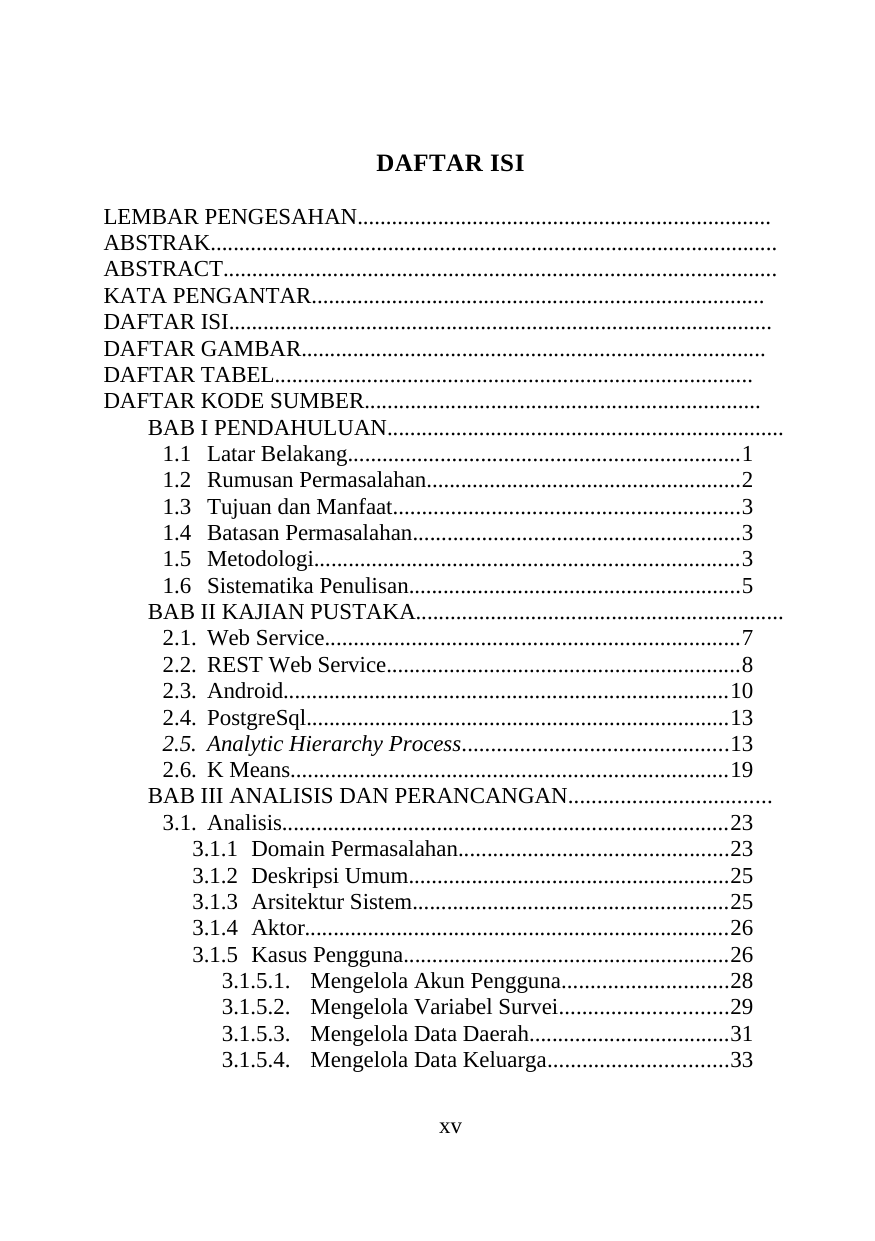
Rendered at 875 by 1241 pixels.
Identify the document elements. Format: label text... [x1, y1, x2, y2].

text 3.1.2 Deskripsi Umum 25 [192, 862, 782, 888]
text 3.1.5.1. Mengelola Akun Pengguna 28 [222, 967, 753, 993]
text 2.4. PostgreSql 13 [162, 703, 753, 730]
text KATA PENGANTAR xiii [103, 282, 753, 308]
text 3.1.5.4. Mengelola Data Keluarga 33 [222, 1046, 753, 1072]
text 3.1.5.3. Mengelola Data Daerah 31 [222, 1020, 753, 1046]
subtitle DAFTAR ISI [148, 148, 753, 176]
text 3.1.4 Aktor 26 [192, 914, 782, 941]
text 1 BAB I PENDAHULUAN 1 [103, 414, 753, 440]
text ABSTRAK ix [103, 229, 753, 256]
text DAFTAR TABEL xxiii [103, 361, 753, 387]
text 2 BAB II KAJIAN PUSTAKA 7 [103, 598, 753, 624]
text 2.1. Web Service 7 [162, 624, 753, 651]
text 1.5 Metodologi 3 [162, 545, 753, 572]
text 1.6 Sistematika Penulisan 5 [162, 572, 753, 598]
text 3.1.3 Arsitektur Sistem 25 [192, 888, 782, 914]
text 2.5. Analytic Hierarchy Process 13 [162, 730, 753, 756]
text 3.1.5.2. Mengelola Variabel Survei 29 [222, 993, 753, 1020]
text 3 BAB III ANALISIS DAN PERANCANGAN 23 [103, 783, 753, 809]
text 1.3 Tujuan dan Manfaat 3 [162, 493, 753, 519]
text 2.2. REST Web Service 8 [162, 651, 753, 677]
text DAFTAR KODE SUMBER xxv [103, 387, 753, 414]
text DAFTAR ISI xv [103, 308, 753, 334]
text 3.1. Analisis 23 [162, 809, 753, 835]
text 1.1 Latar Belakang 1 [162, 440, 753, 466]
text 1.2 Rumusan Permasalahan 2 [162, 466, 753, 493]
text 3.1.5 Kasus Pengguna 26 [192, 941, 782, 967]
text ABSTRACT xi [103, 256, 753, 282]
text 2.6. K Means 19 [162, 756, 753, 783]
text 2.3. Android 10 [162, 677, 753, 703]
text 3.1.1 Domain Permasalahan 23 [192, 835, 782, 862]
text LEMBAR PENGESAHAN vii [103, 203, 753, 229]
text DAFTAR GAMBAR xix [103, 334, 753, 361]
text 1.4 Batasan Permasalahan 3 [162, 519, 753, 545]
